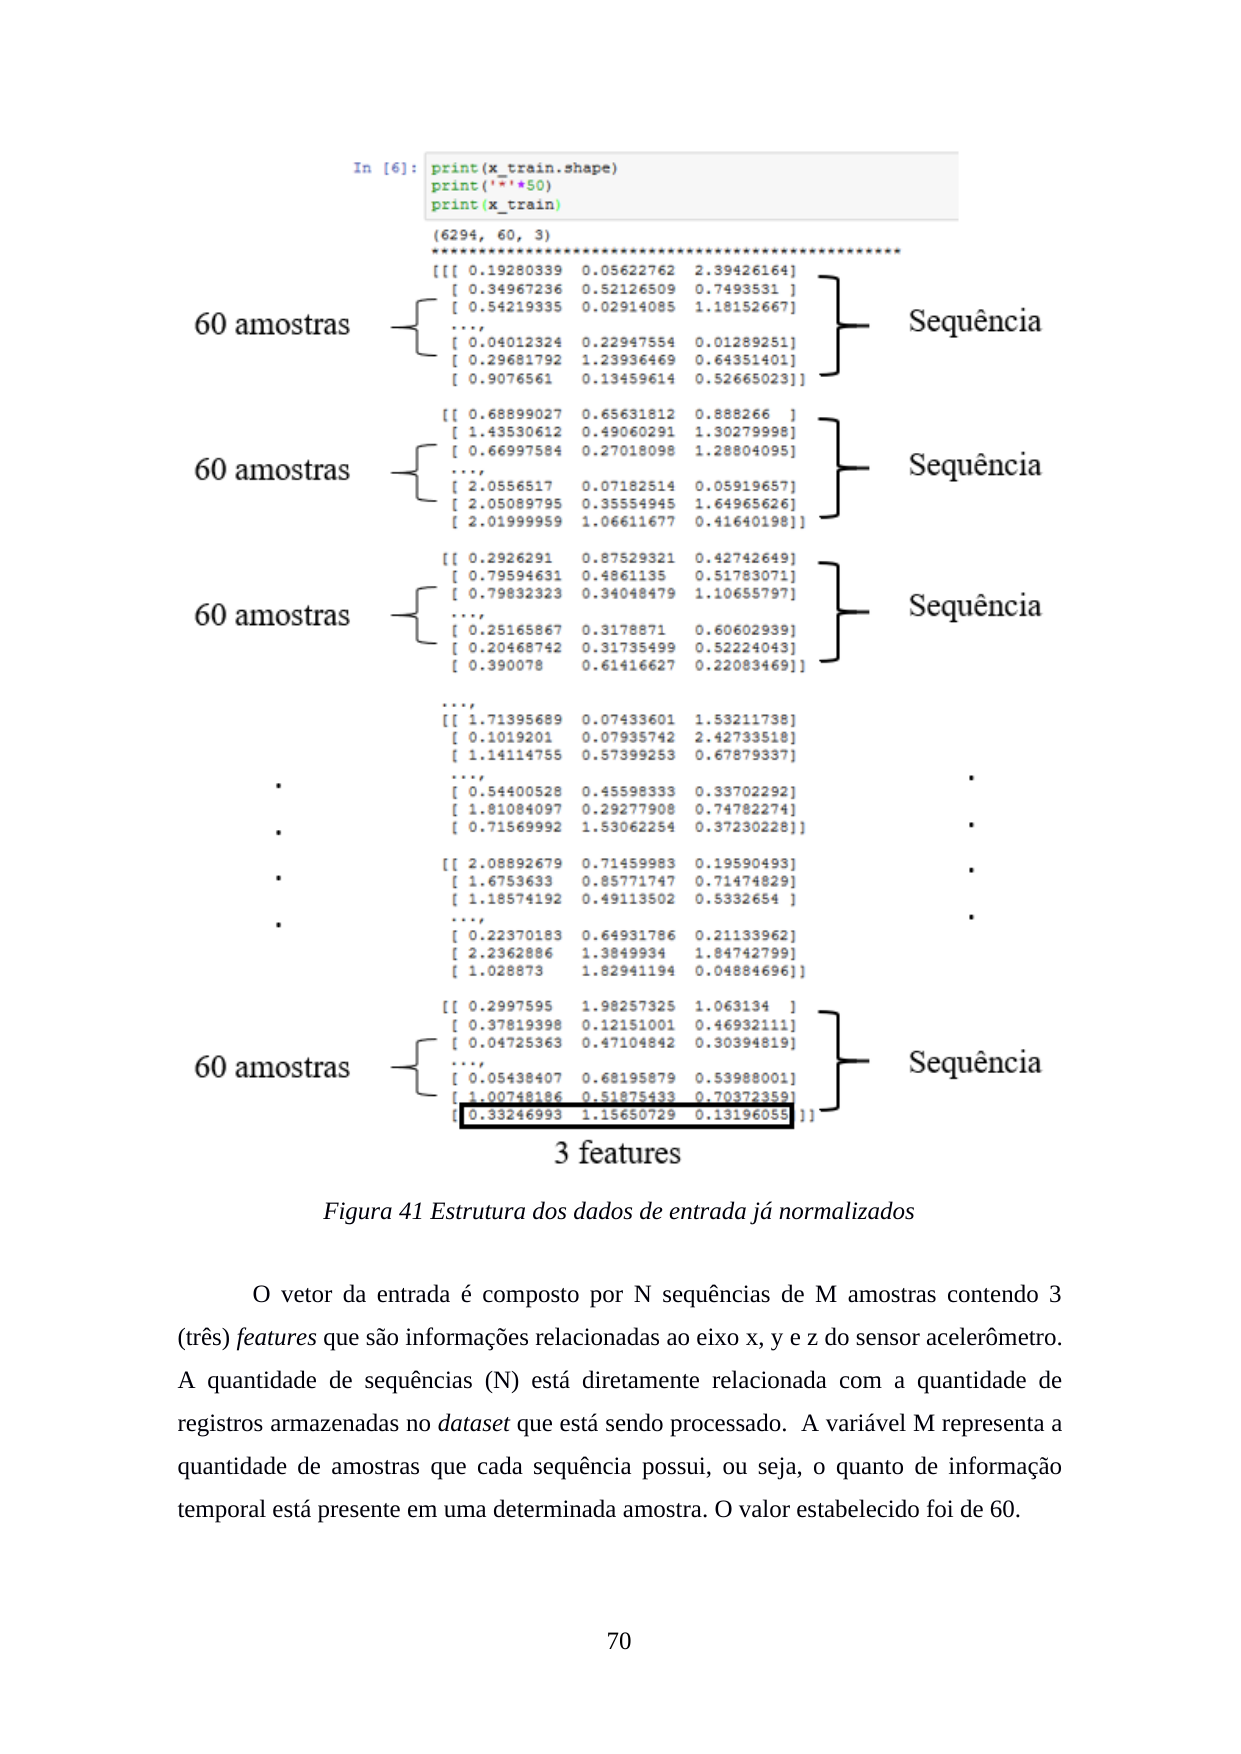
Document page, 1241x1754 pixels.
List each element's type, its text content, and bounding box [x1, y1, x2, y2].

text Figura 41 Estrutura dos dados de entrada já normalizados [177, 1196, 1063, 1225]
text O vetor da entrada é composto por N sequências de M amostras contendo 3 (três) features que são informações relacionadas ao eixo x, y e z do sensor acelerômetro. A quantidade de sequências (N) está diretamente relacionada com a quantidade de registros armazenadas no dataset que está sendo processado. A variável M representa a quantidade de amostras que cada sequência possui, ou seja, o quanto de informação temporal está presente em uma determinada amostra. O valor estabelecido foi de 60. [177, 1279, 1063, 1523]
picture [192, 147, 1048, 1170]
